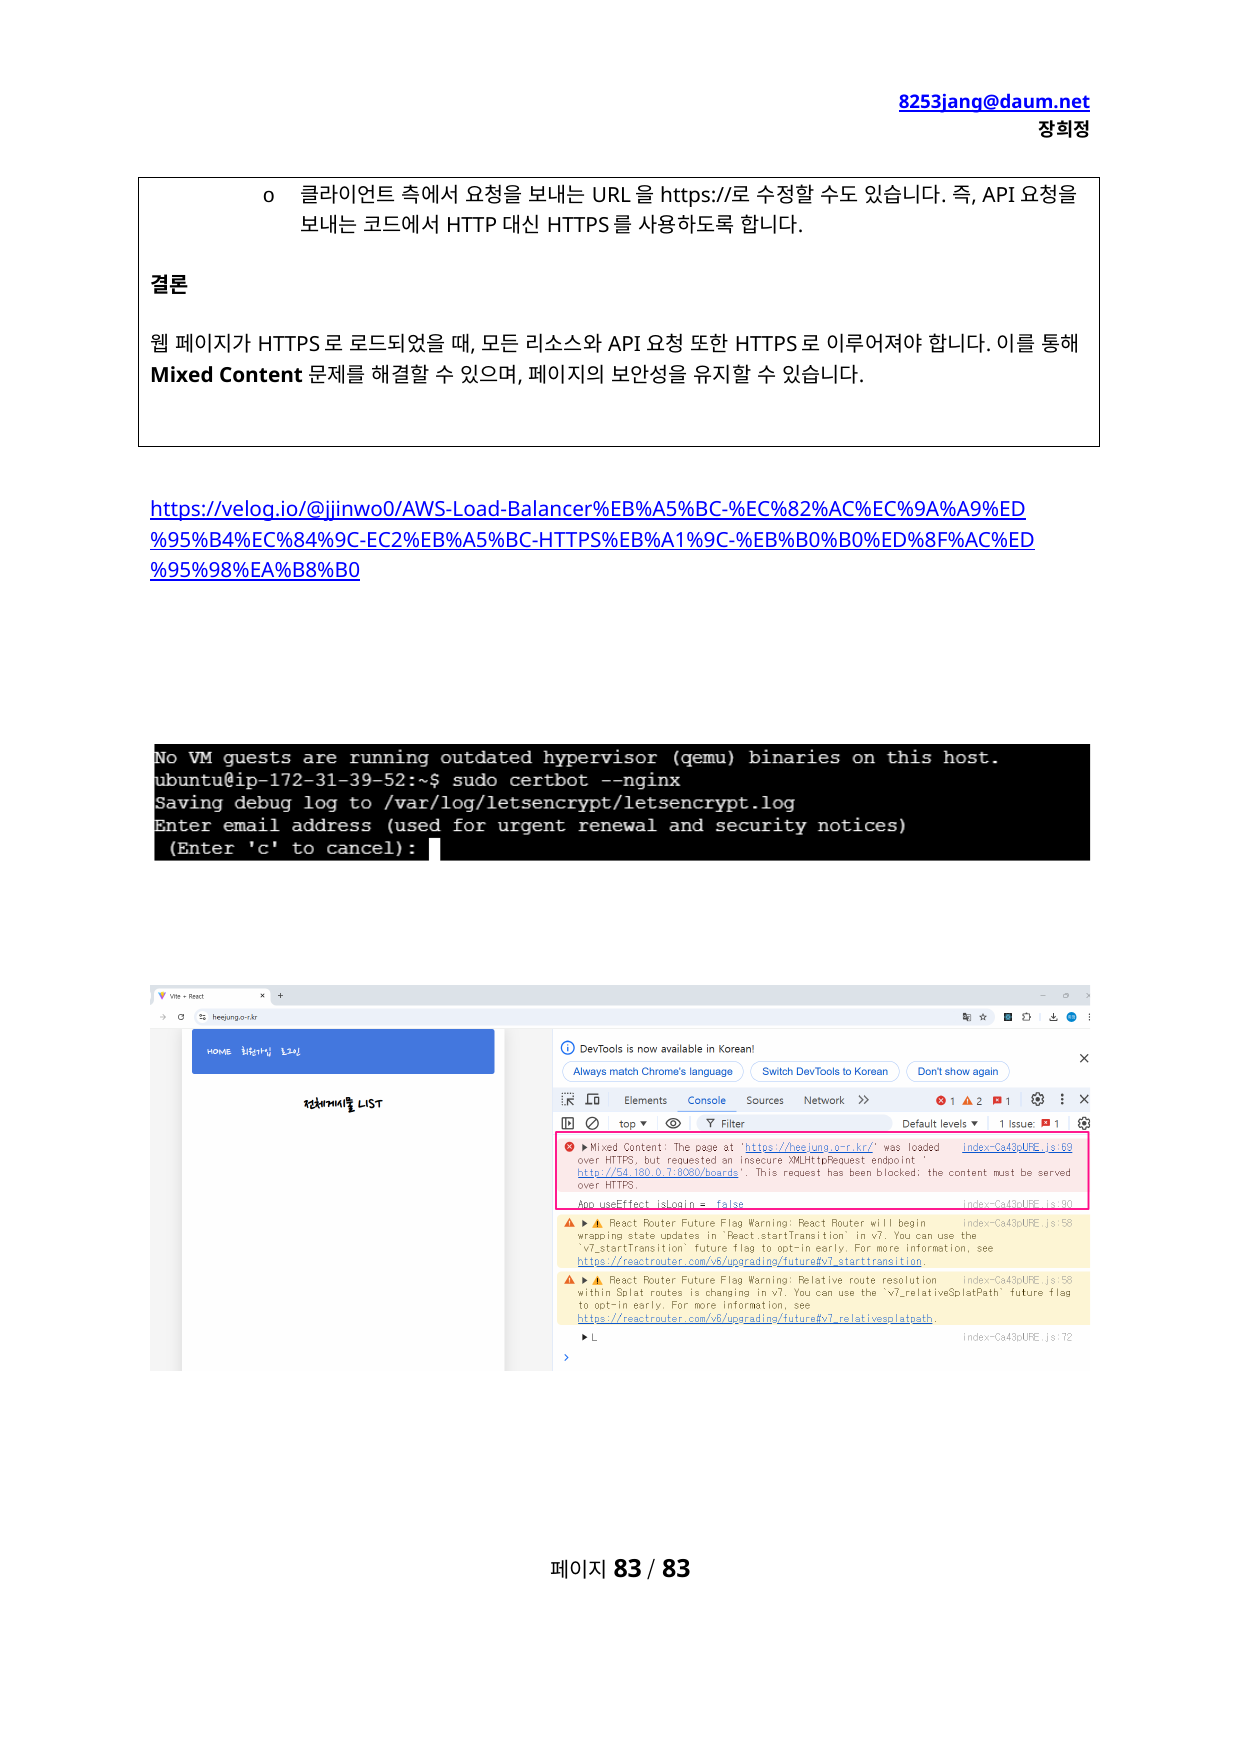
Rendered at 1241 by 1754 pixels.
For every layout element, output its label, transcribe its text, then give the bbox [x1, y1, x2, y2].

picture [150, 985, 1091, 1371]
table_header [139, 178, 1099, 446]
picture [150, 744, 1091, 872]
text https://velog.io/@jjinwo0/AWS-Load-Balancer%EB%A5%BC-%EC%82%AC%EC%9A%A9%ED%95%B4%EC%84%9C-EC2%EB%A5%BC-HTTPS%EB%A1%9C-%EB%B0%B0%ED%8F%AC%ED%95%98%EA%B8%B0 [150, 494, 1090, 584]
